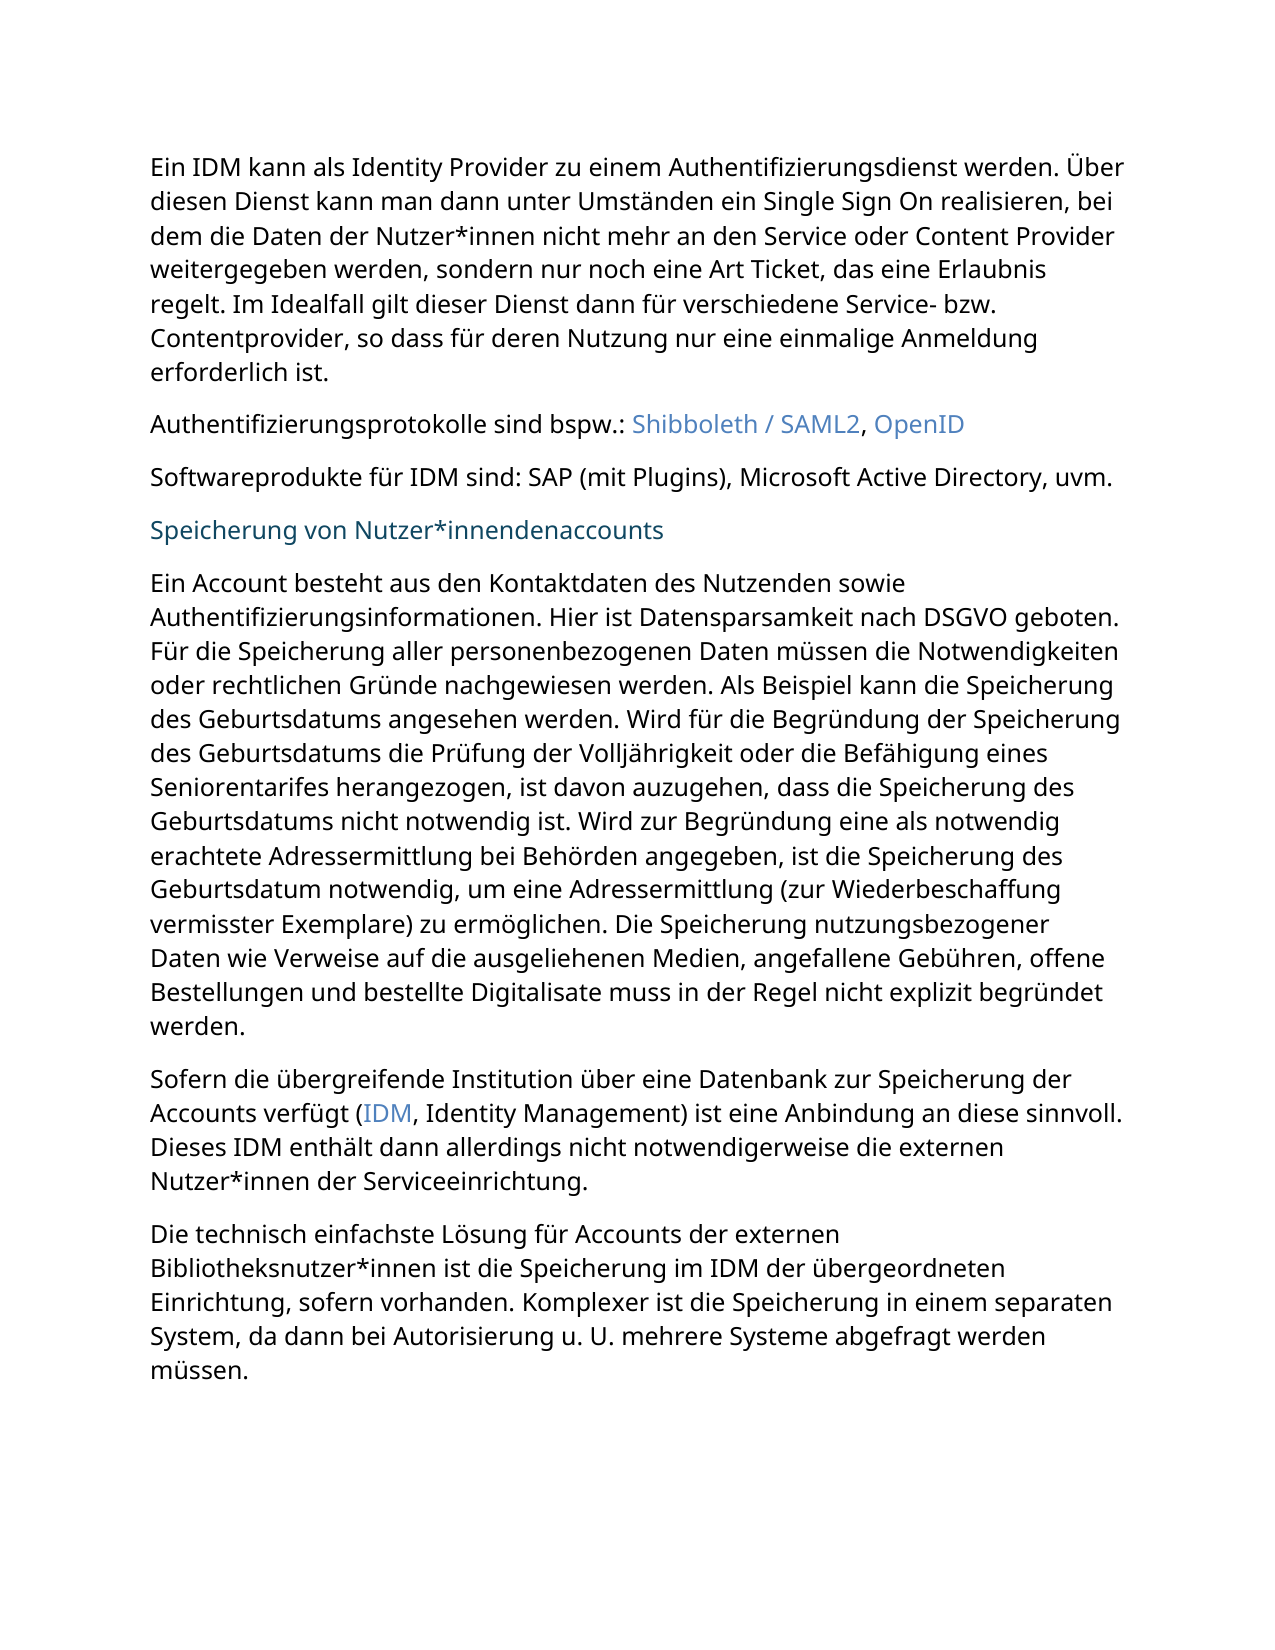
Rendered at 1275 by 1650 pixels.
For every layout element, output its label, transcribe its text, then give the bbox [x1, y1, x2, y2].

text Ein Account besteht aus den Kontaktdaten des Nutzenden sowie Authentifizierungsinformationen. Hier ist Datensparsamkeit nach DSGVO geboten. Für die Speicherung aller personenbezogenen Daten müssen die Notwendigkeiten oder rechtlichen Gründe nachgewiesen werden. Als Beispiel kann die Speicherung des Geburtsdatums angesehen werden. Wird für die Begründung der Speicherung des Geburtsdatums die Prüfung der Volljährigkeit oder die Befähigung eines Seniorentarifes herangezogen, ist davon auzugehen, dass die Speicherung des Geburtsdatums nicht notwendig ist. Wird zur Begründung eine als notwendig erachtete Adressermittlung bei Behörden angegeben, ist die Speicherung des Geburtsdatum notwendig, um eine Adressermittlung (zur Wiederbeschaffung vermisster Exemplare) zu ermöglichen. Die Speicherung nutzungsbezogener Daten wie Verweise auf die ausgeliehenen Medien, angefallene Gebühren, offene Bestellungen und bestellte Digitalisate muss in der Regel nicht explizit begründet werden. [150, 566, 1125, 1042]
subtitle Speicherung von Nutzer*innendenaccounts [150, 513, 1125, 547]
text Die technisch einfachste Lösung für Accounts der externen Bibliotheksnutzer*innen ist die Speicherung im IDM der übergeordneten Einrichtung, sofern vorhanden. Komplexer ist die Speicherung in einem separaten System, da dann bei Autorisierung u. U. mehrere Systeme abgefragt werden müssen. [150, 1216, 1125, 1387]
text Authentifizierungsprotokolle sind bspw.: Shibboleth / SAML2, OpenID [150, 407, 1125, 441]
text Sofern die übergreifende Institution über eine Datenbank zur Speicherung der Accounts verfügt (IDM, Identity Management) ist eine Anbindung an diese sinnvoll. Dieses IDM enthält dann allerdings nicht notwendigerweise die externen Nutzer*innen der Serviceeinrichtung. [150, 1061, 1125, 1197]
text Ein IDM kann als Identity Provider zu einem Authentifizierungsdienst werden. Über diesen Dienst kann man dann unter Umständen ein Single Sign On realisieren, bei dem die Daten der Nutzer*innen nicht mehr an den Service oder Content Provider weitergegeben werden, sondern nur noch eine Art Ticket, das eine Erlaubnis regelt. Im Idealfall gilt dieser Dienst dann für verschiedene Service- bzw. Contentprovider, so dass für deren Nutzung nur eine einmalige Anmeldung erforderlich ist. [150, 150, 1125, 388]
text Softwareprodukte für IDM sind: SAP (mit Plugins), Microsoft Active Directory, uvm. [150, 460, 1125, 494]
